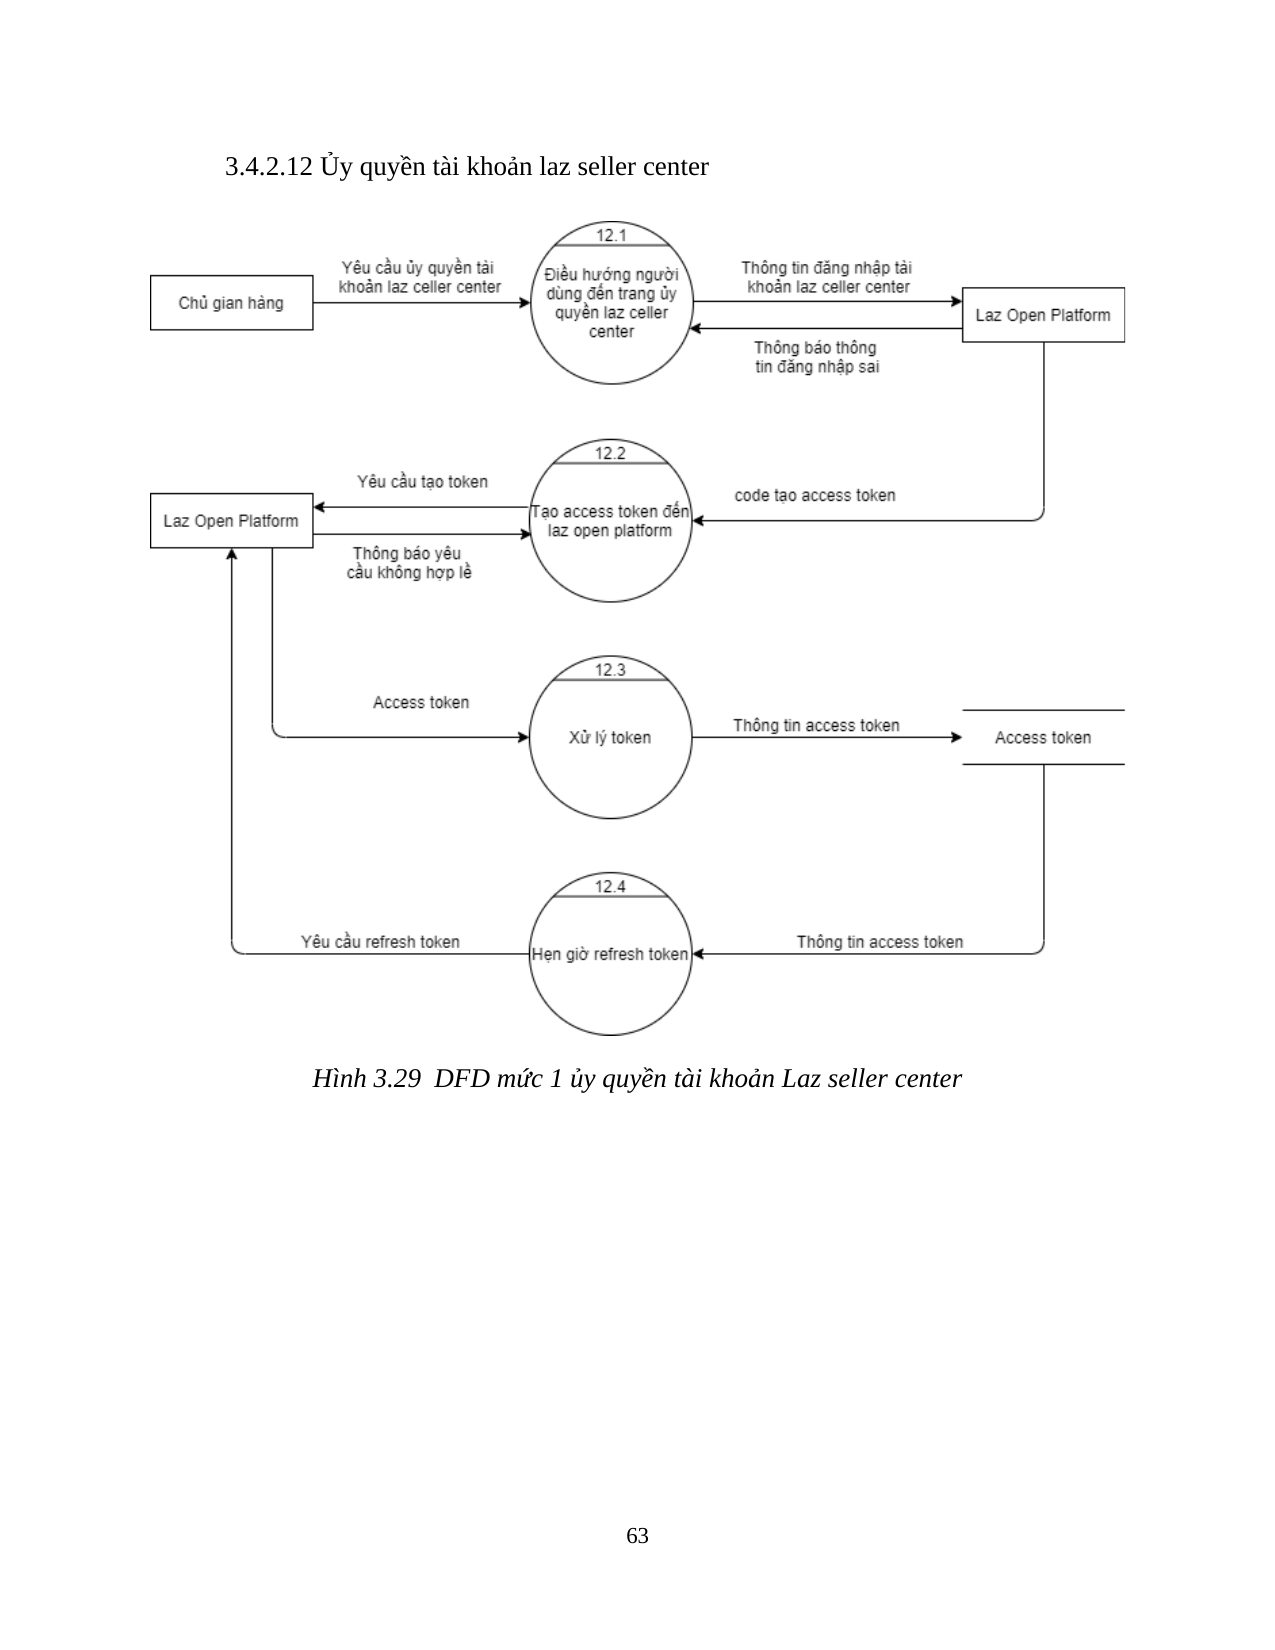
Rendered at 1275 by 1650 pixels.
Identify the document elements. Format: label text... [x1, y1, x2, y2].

picture [150, 221, 1125, 1036]
text Hình 3.29 DFD mức 1 ủy quyền tài khoản Laz seller center [150, 1062, 1125, 1093]
subtitle 3.4.2.12 Ủy quyền tài khoản laz seller center [150, 150, 1125, 181]
